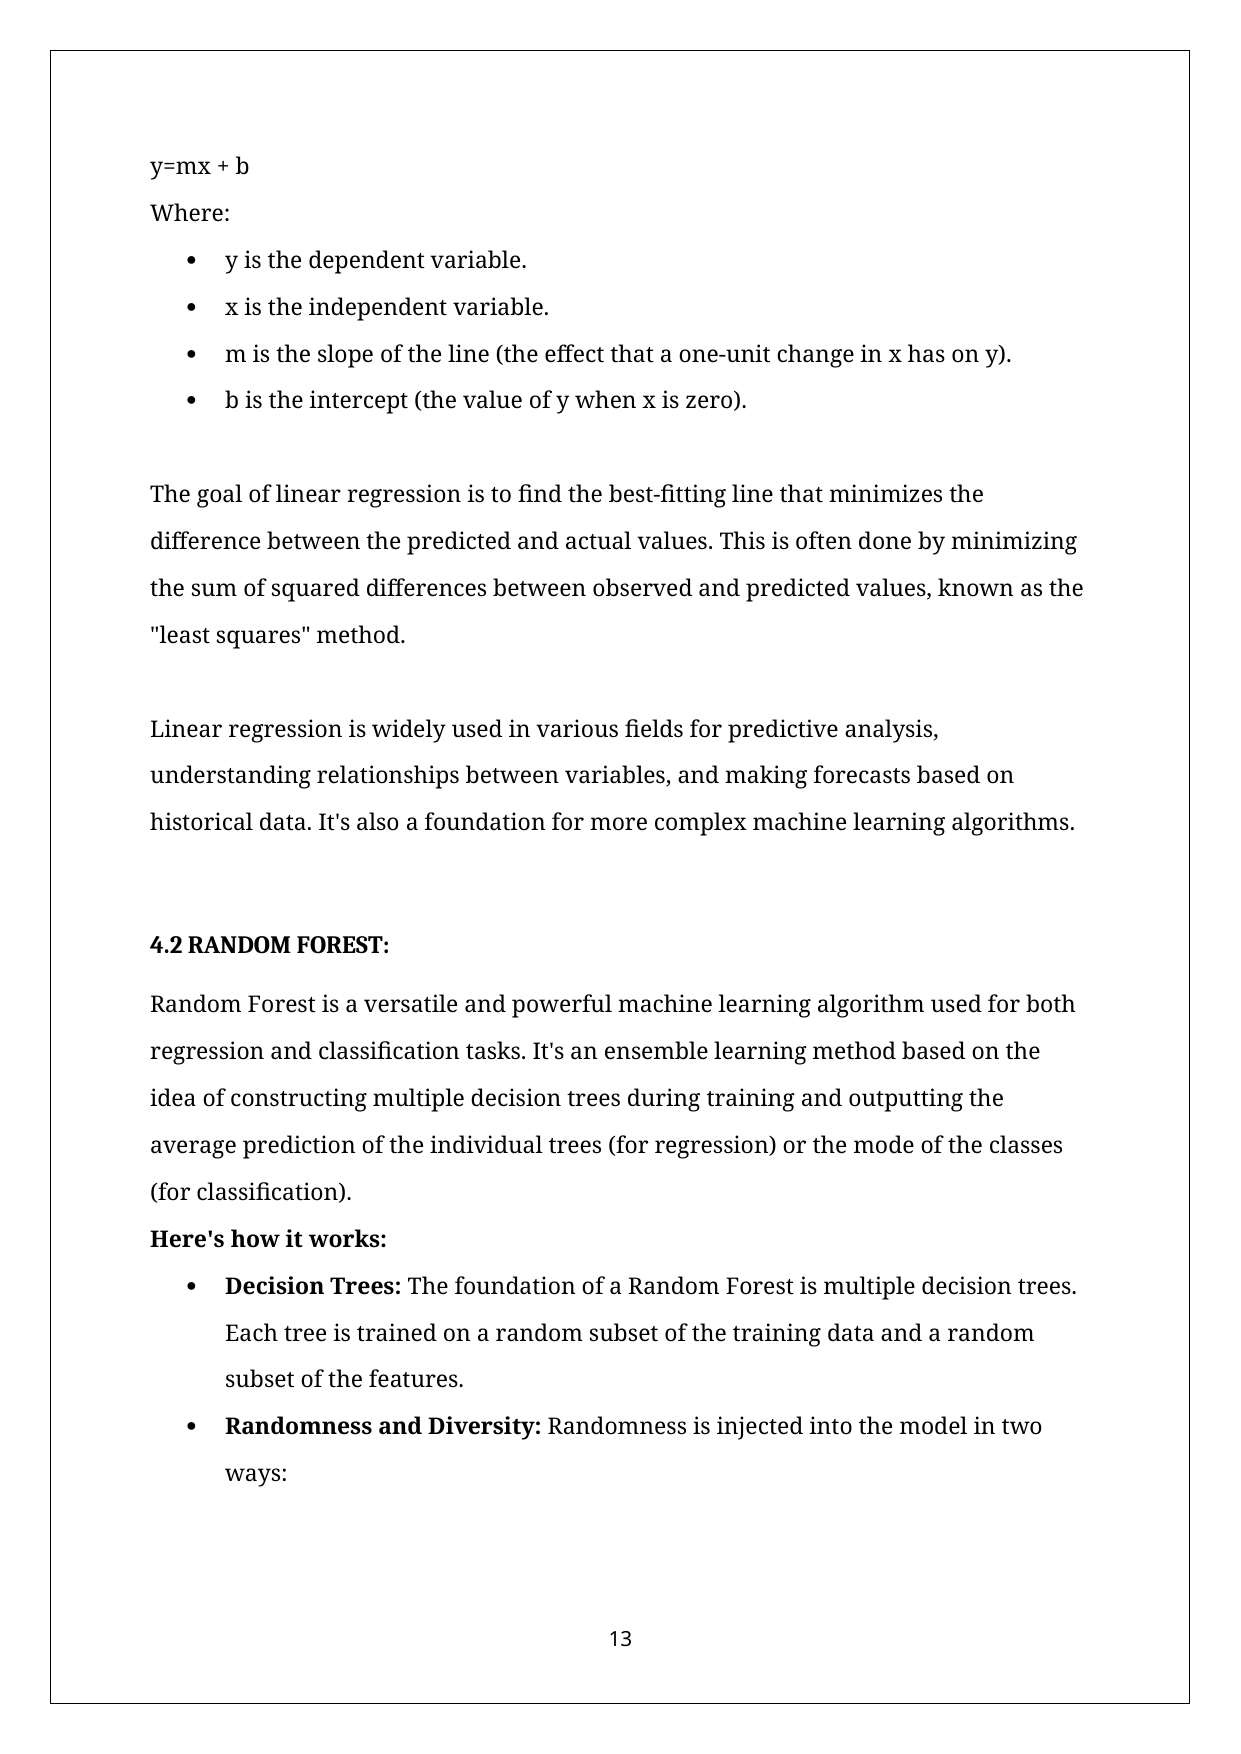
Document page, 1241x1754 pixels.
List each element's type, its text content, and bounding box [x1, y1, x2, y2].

list y is the dependent variable. [187, 244, 1090, 275]
subtitle 4.2 RANDOM FOREST: [150, 931, 1090, 960]
text Here's how it works: [150, 1223, 1090, 1254]
list x is the independent variable. [187, 291, 1090, 322]
list Randomness and Diversity: Randomness is injected into the model in two ways: [187, 1410, 1090, 1488]
list Decision Trees: The foundation of a Random Forest is multiple decision trees. Each tree is trained on a random subset of the training data and a random subset of the features. [187, 1269, 1090, 1394]
list m is the slope of the line (the effect that a one-unit change in x has on y). [187, 337, 1090, 369]
text Random Forest is a versatile and powerful machine learning algorithm used for both regression and classification tasks. It's an ensemble learning method based on the idea of constructing multiple decision trees during training and outputting the average prediction of the individual trees (for regression) or the mode of the classes (for classification). [150, 988, 1090, 1207]
text The goal of linear regression is to find the best-fitting line that minimizes the difference between the predicted and actual values. This is often done by minimizing the sum of squared differences between observed and predicted values, known as the "least squares" method. [150, 478, 1090, 650]
list b is the intercept (the value of y when x is zero). [187, 384, 1090, 416]
text Where: [150, 197, 1090, 228]
text Linear regression is widely used in various fields for predictive analysis, understanding relationships between variables, and making forecasts based on historical data. It's also a foundation for more complex machine learning algorithms. [150, 712, 1090, 837]
text y=mx + b [150, 150, 1090, 181]
